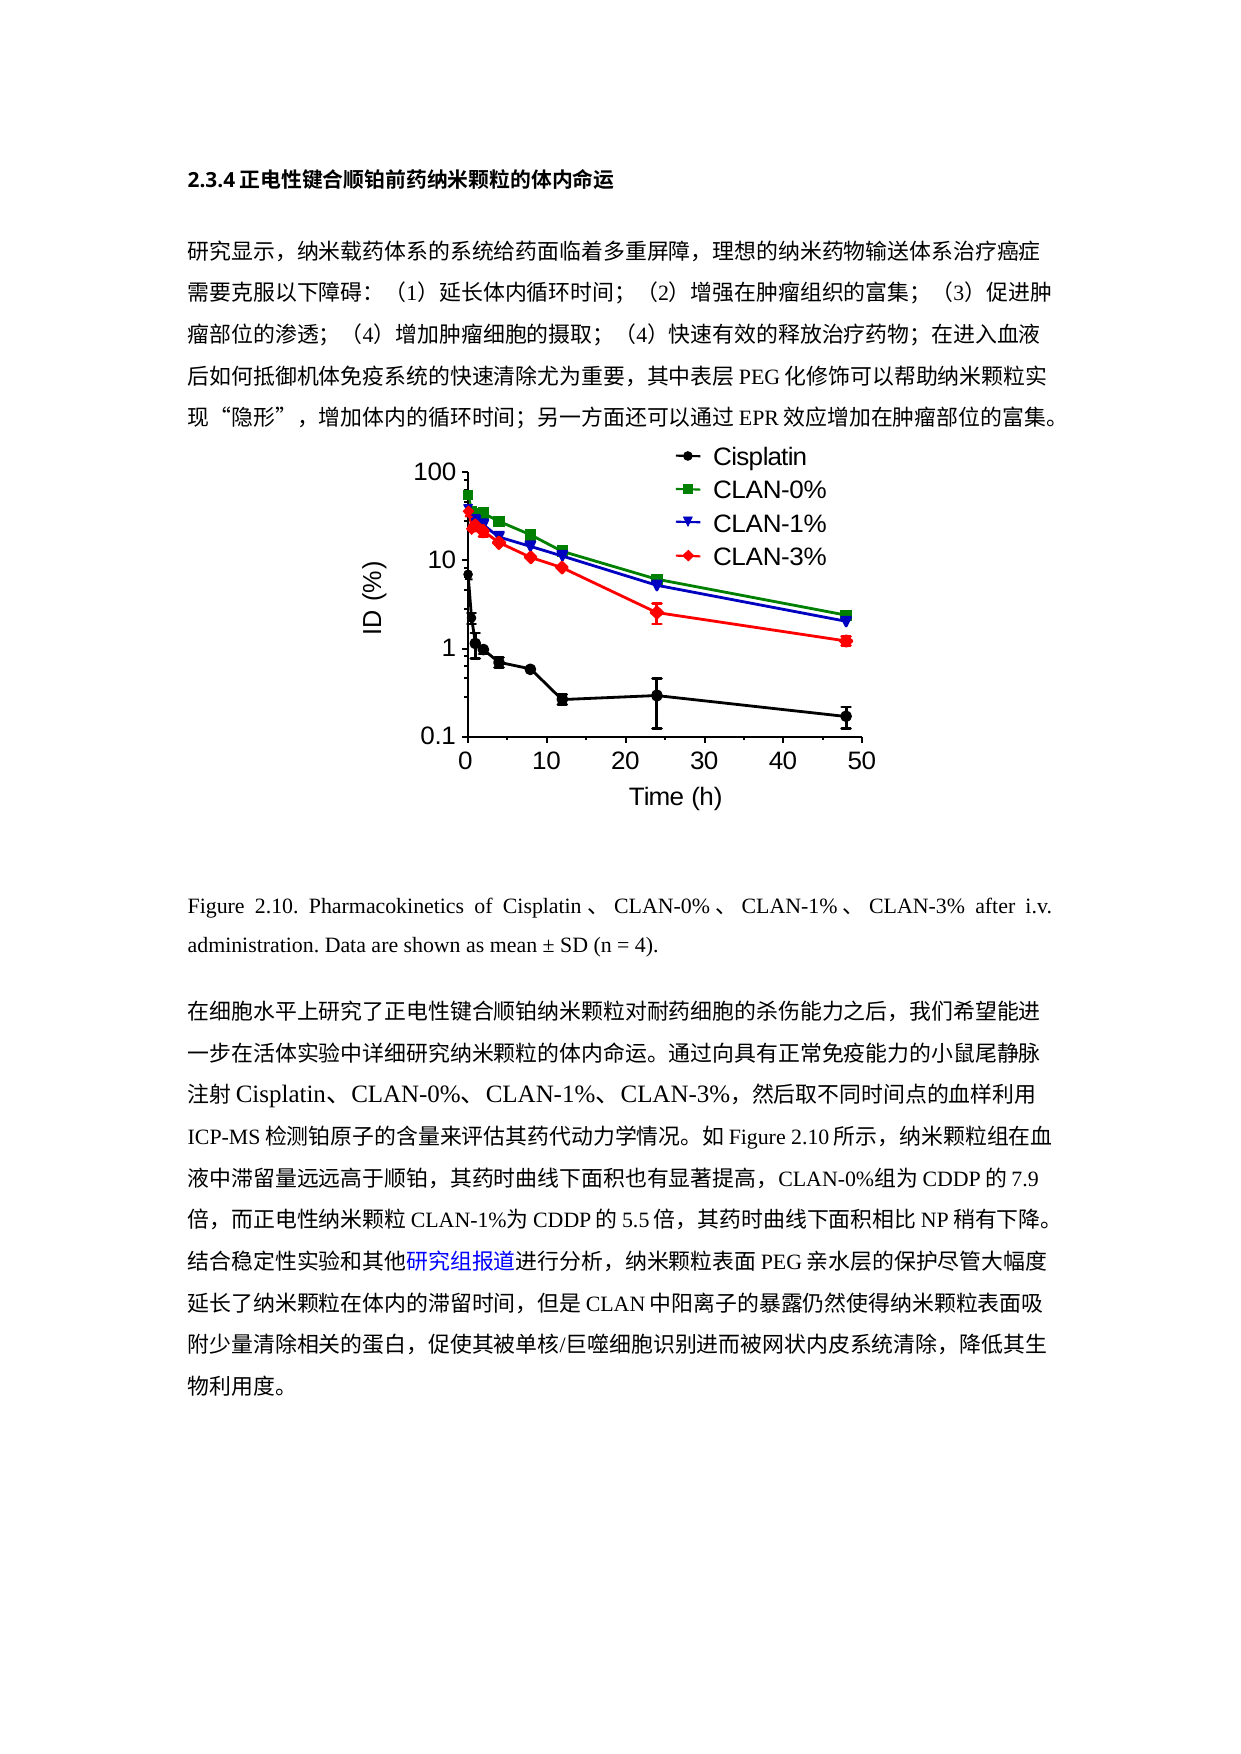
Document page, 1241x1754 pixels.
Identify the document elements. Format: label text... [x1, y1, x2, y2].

text 2.3.4正电性键合顺铂前药纳米颗粒的体内命运 [187, 162, 1053, 194]
text Figure 2.10. Pharmacokinetics of Cisplatin、CLAN-0%、CLAN-1%、CLAN-3% after i.v. administration. Data are shown as mean ± SD (n = 4). [187, 888, 1053, 957]
text 在细胞水平上研究了正电性键合顺铂纳米颗粒对耐药细胞的杀伤能力之后，我们希望能进一步在活体实验中详细研究纳米颗粒的体内命运。通过向具有正常免疫能力的小鼠尾静脉注射Cisplatin、CLAN-0%、CLAN-1%、CLAN-3%，然后取不同时间点的血样利用ICP-MS检测铂原子的含量来评估其药代动力学情况。如Figure 2.10所示，纳米颗粒组在血液中滞留量远远高于顺铂，其药时曲线下面积也有显著提高，CLAN-0%组为CDDP的7.9倍，而正电性纳米颗粒CLAN-1%为CDDP的5.5倍，其药时曲线下面积相比NP稍有下降。结合稳定性实验和其他研究组报道进行分析，纳米颗粒表面PEG亲水层的保护尽管大幅度延长了纳米颗粒在体内的滞留时间，但是CLAN中阳离子的暴露仍然使得纳米颗粒表面吸附少量清除相关的蛋白，促使其被单核/巨噬细胞识别进而被网状内皮系统清除，降低其生物利用度。 [187, 986, 1053, 1403]
text 研究显示，纳米载药体系的系统给药面临着多重屏障，理想的纳米药物输送体系治疗癌症需要克服以下障碍：（1）延长体内循环时间；（2）增强在肿瘤组织的富集；（3）促进肿瘤部位的渗透；（4）增加肿瘤细胞的摄取；（4）快速有效的释放治疗药物；在进入血液后如何抵御机体免疫系统的快速清除尤为重要，其中表层PEG化修饰可以帮助纳米颗粒实现“隐形”，增加体内的循环时间；另一方面还可以通过EPR效应增加在肿瘤部位的富集。 [187, 226, 1053, 434]
